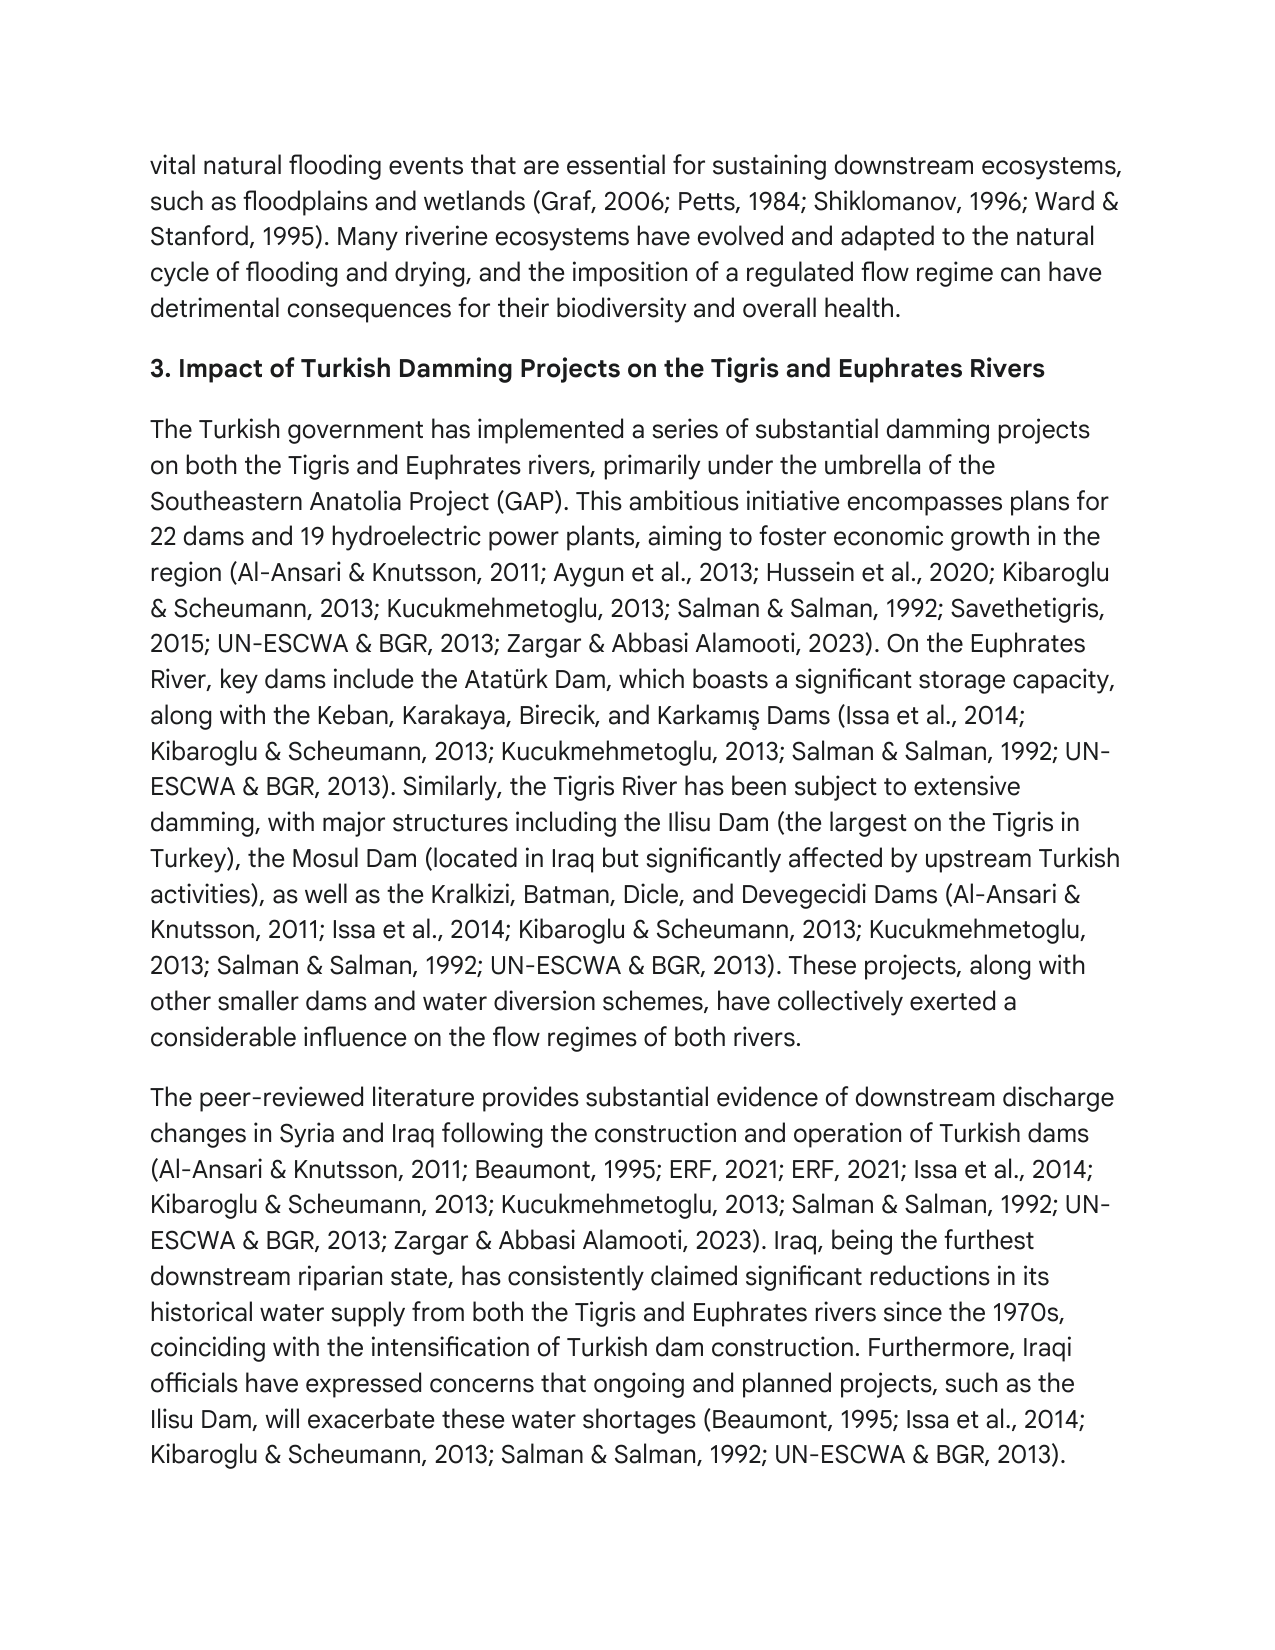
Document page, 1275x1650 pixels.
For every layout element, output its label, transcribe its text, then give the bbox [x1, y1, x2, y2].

text The Turkish government has implemented a series of substantial damming projects on both the Tigris and Euphrates rivers, primarily under the umbrella of the Southeastern Anatolia Project (GAP). This ambitious initiative encompasses plans for 22 dams and 19 hydroelectric power plants, aiming to foster economic growth in the region (Al-Ansari & Knutsson, 2011; Aygun et al., 2013; Hussein et al., 2020; Kibaroglu & Scheumann, 2013; Kucukmehmetoglu, 2013; Salman & Salman, 1992; Savethetigris, 2015; UN-ESCWA & BGR, 2013; Zargar & Abbasi Alamooti, 2023). On the Euphrates River, key dams include the Atatürk Dam, which boasts a significant storage capacity, along with the Keban, Karakaya, Birecik, and Karkamış Dams (Issa et al., 2014; Kibaroglu & Scheumann, 2013; Kucukmehmetoglu, 2013; Salman & Salman, 1992; UN-ESCWA & BGR, 2013). Similarly, the Tigris River has been subject to extensive damming, with major structures including the Ilisu Dam (the largest on the Tigris in Turkey), the Mosul Dam (located in Iraq but significantly affected by upstream Turkish activities), as well as the Kralkizi, Batman, Dicle, and Devegecidi Dams (Al-Ansari & Knutsson, 2011; Issa et al., 2014; Kibaroglu & Scheumann, 2013; Kucukmehmetoglu, 2013; Salman & Salman, 1992; UN-ESCWA & BGR, 2013). These projects, along with other smaller dams and water diversion schemes, have collectively exerted a considerable influence on the flow regimes of both rivers. [150, 414, 1125, 1053]
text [150, 150, 1125, 324]
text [150, 1082, 1125, 1471]
text 3. Impact of Turkish Damming Projects on the Tigris and Euphrates Rivers [150, 354, 1125, 385]
